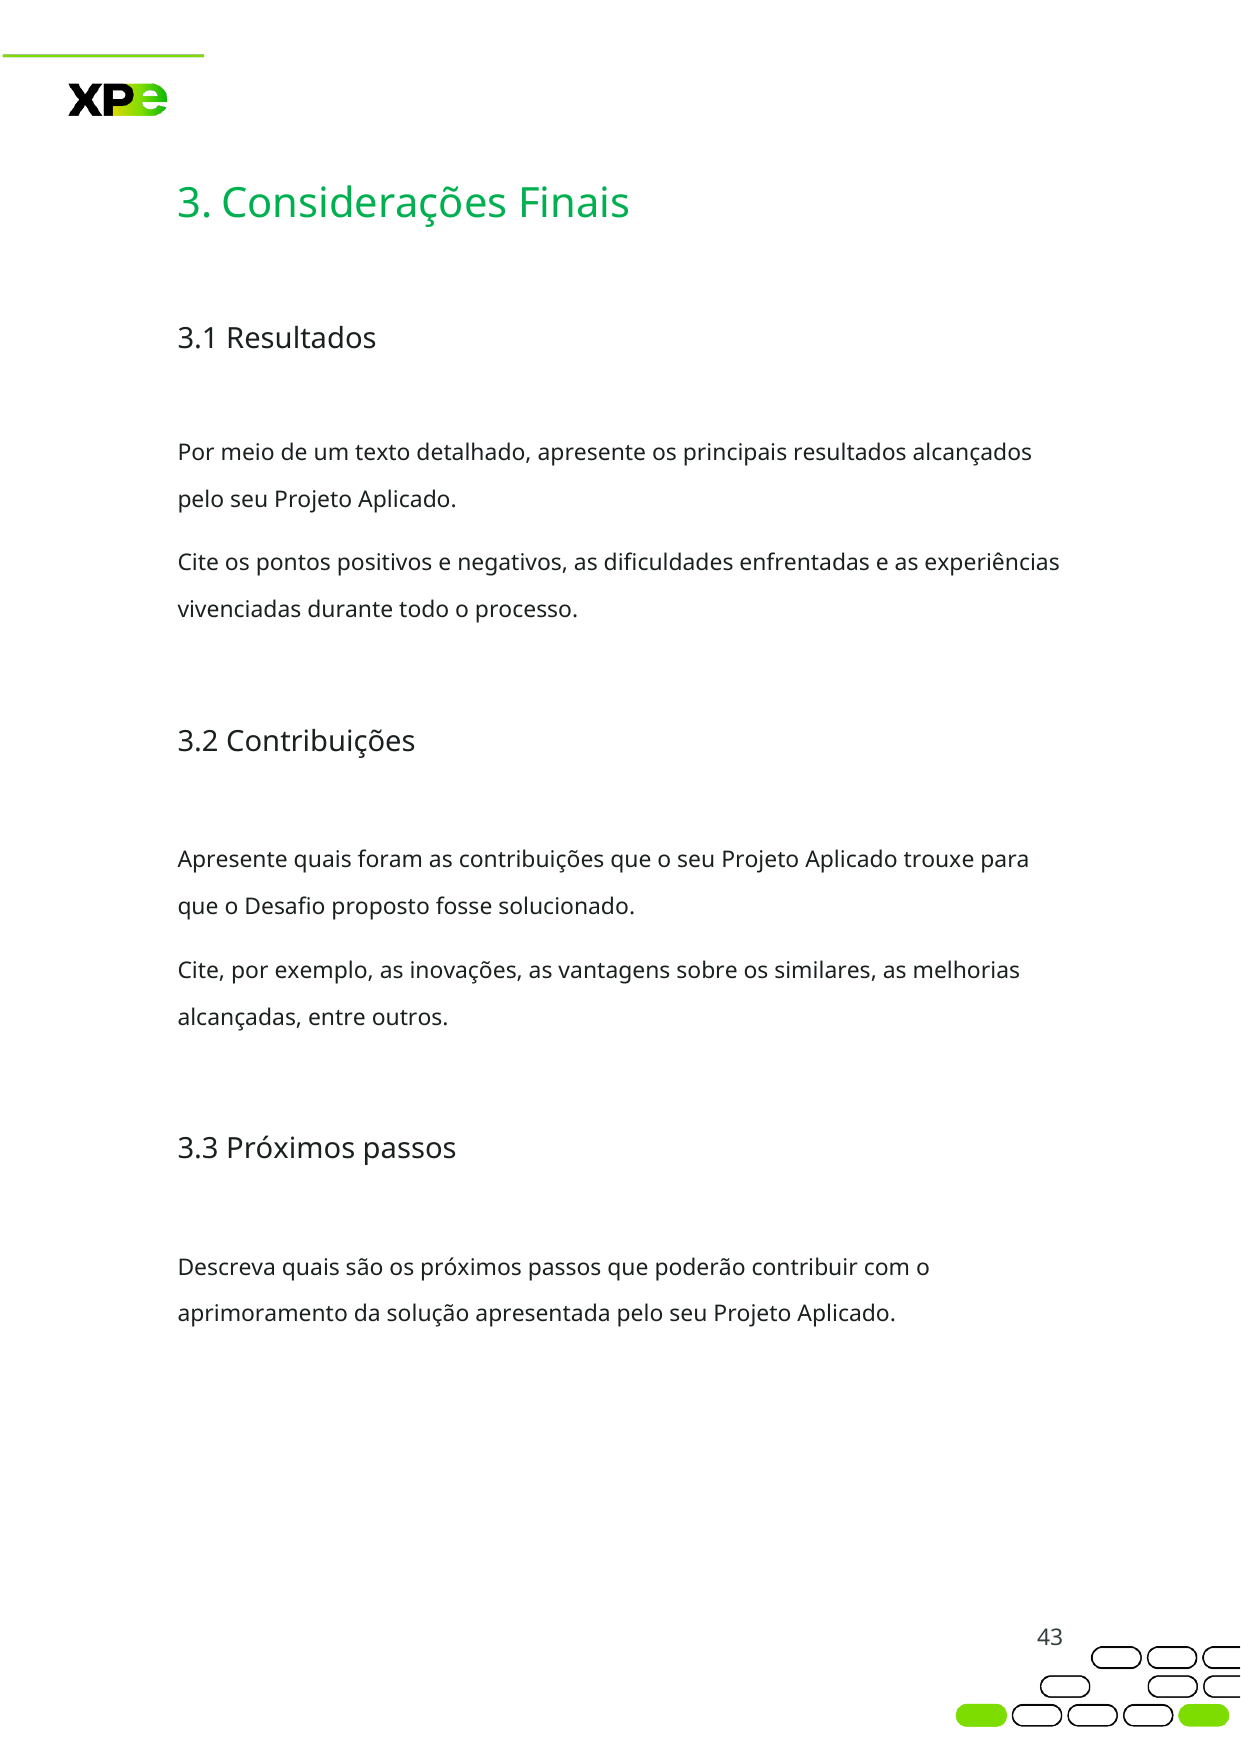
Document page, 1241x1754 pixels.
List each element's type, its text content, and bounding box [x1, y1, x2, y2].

picture [955, 1646, 1241, 1727]
subtitle 3.3 Próximos passos [177, 1127, 1063, 1167]
text Cite, por exemplo, as inovações, as vantagens sobre os similares, as melhorias alcançadas, entre outros. [177, 953, 1063, 1032]
text Apresente quais foram as contribuições que o seu Projeto Aplicado trouxe para que o Desafio proposto fosse solucionado. [177, 843, 1063, 921]
text Cite os pontos positivos e negativos, as dificuldades enfrentadas e as experiências vivenciadas durante todo o processo. [177, 546, 1063, 624]
subtitle 3.2 Contribuições [177, 720, 1063, 760]
text Por meio de um texto detalhado, apresente os principais resultados alcançados pelo seu Projeto Aplicado. [177, 436, 1063, 514]
subtitle 3. Considerações Finais [177, 173, 1063, 229]
subtitle 3.1 Resultados [177, 317, 1063, 357]
text Descreva quais são os próximos passos que poderão contribuir com o aprimoramento da solução apresentada pelo seu Projeto Aplicado. [177, 1251, 1063, 1329]
picture [2, 51, 205, 148]
